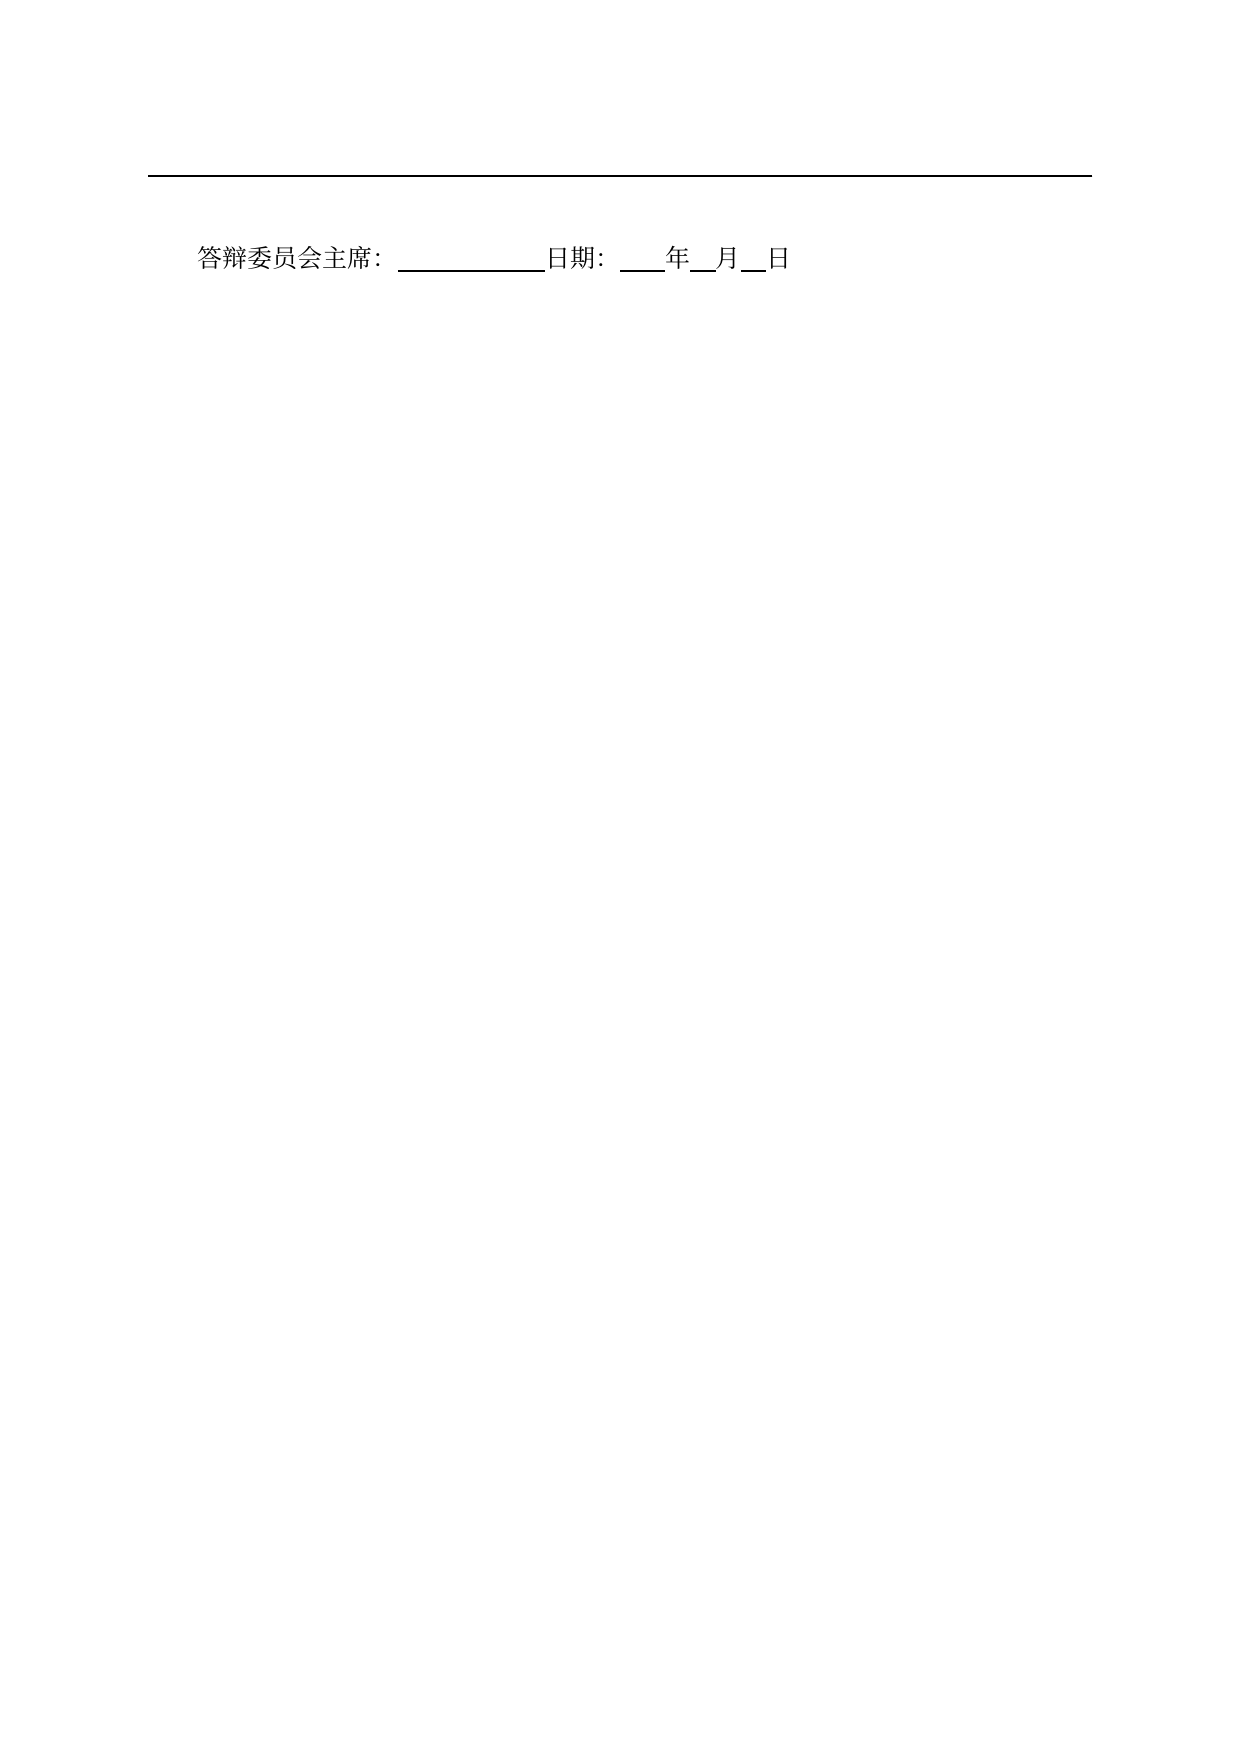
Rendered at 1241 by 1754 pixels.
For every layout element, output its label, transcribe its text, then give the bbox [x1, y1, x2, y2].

text 答辩委员会主席： 日期： 年 月 日 [148, 239, 1092, 275]
